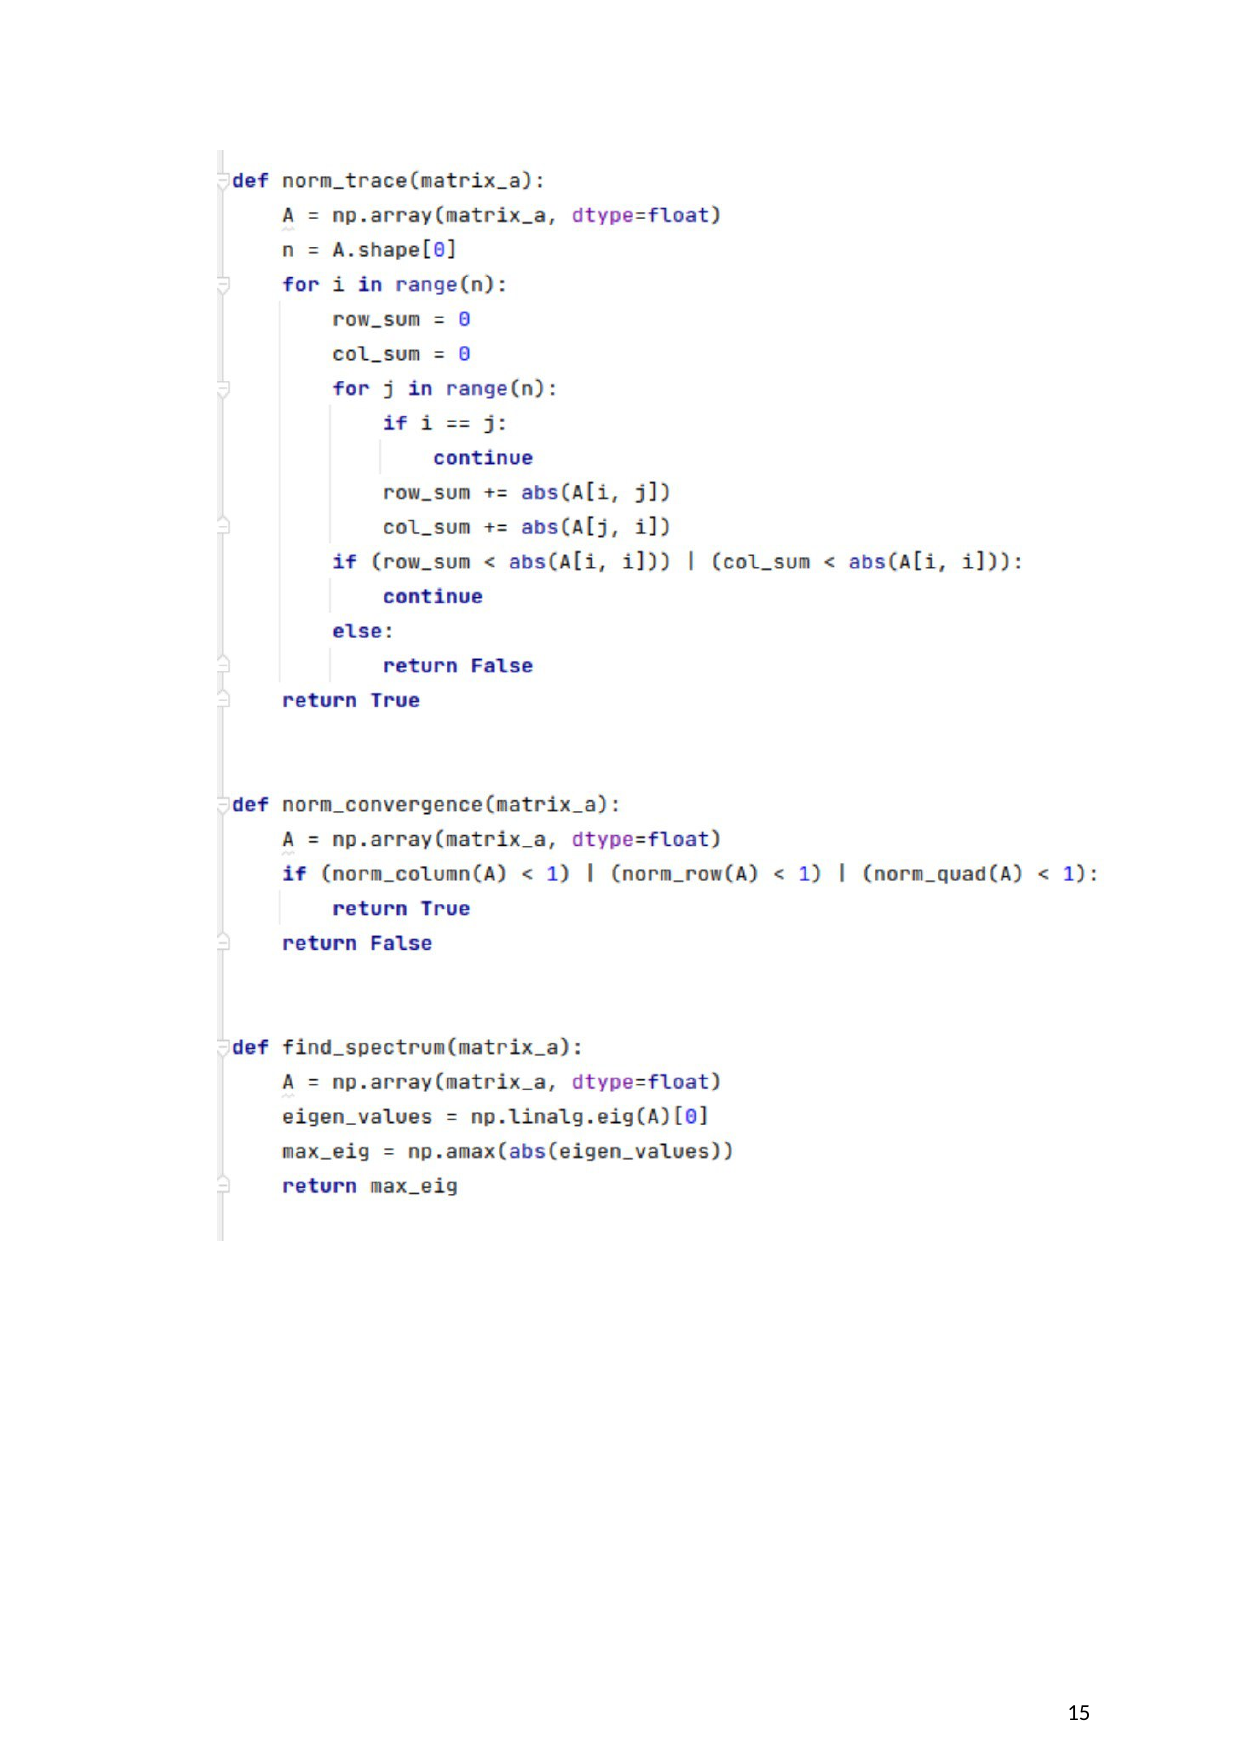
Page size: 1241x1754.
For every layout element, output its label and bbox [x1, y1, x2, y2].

picture [217, 150, 1158, 1241]
